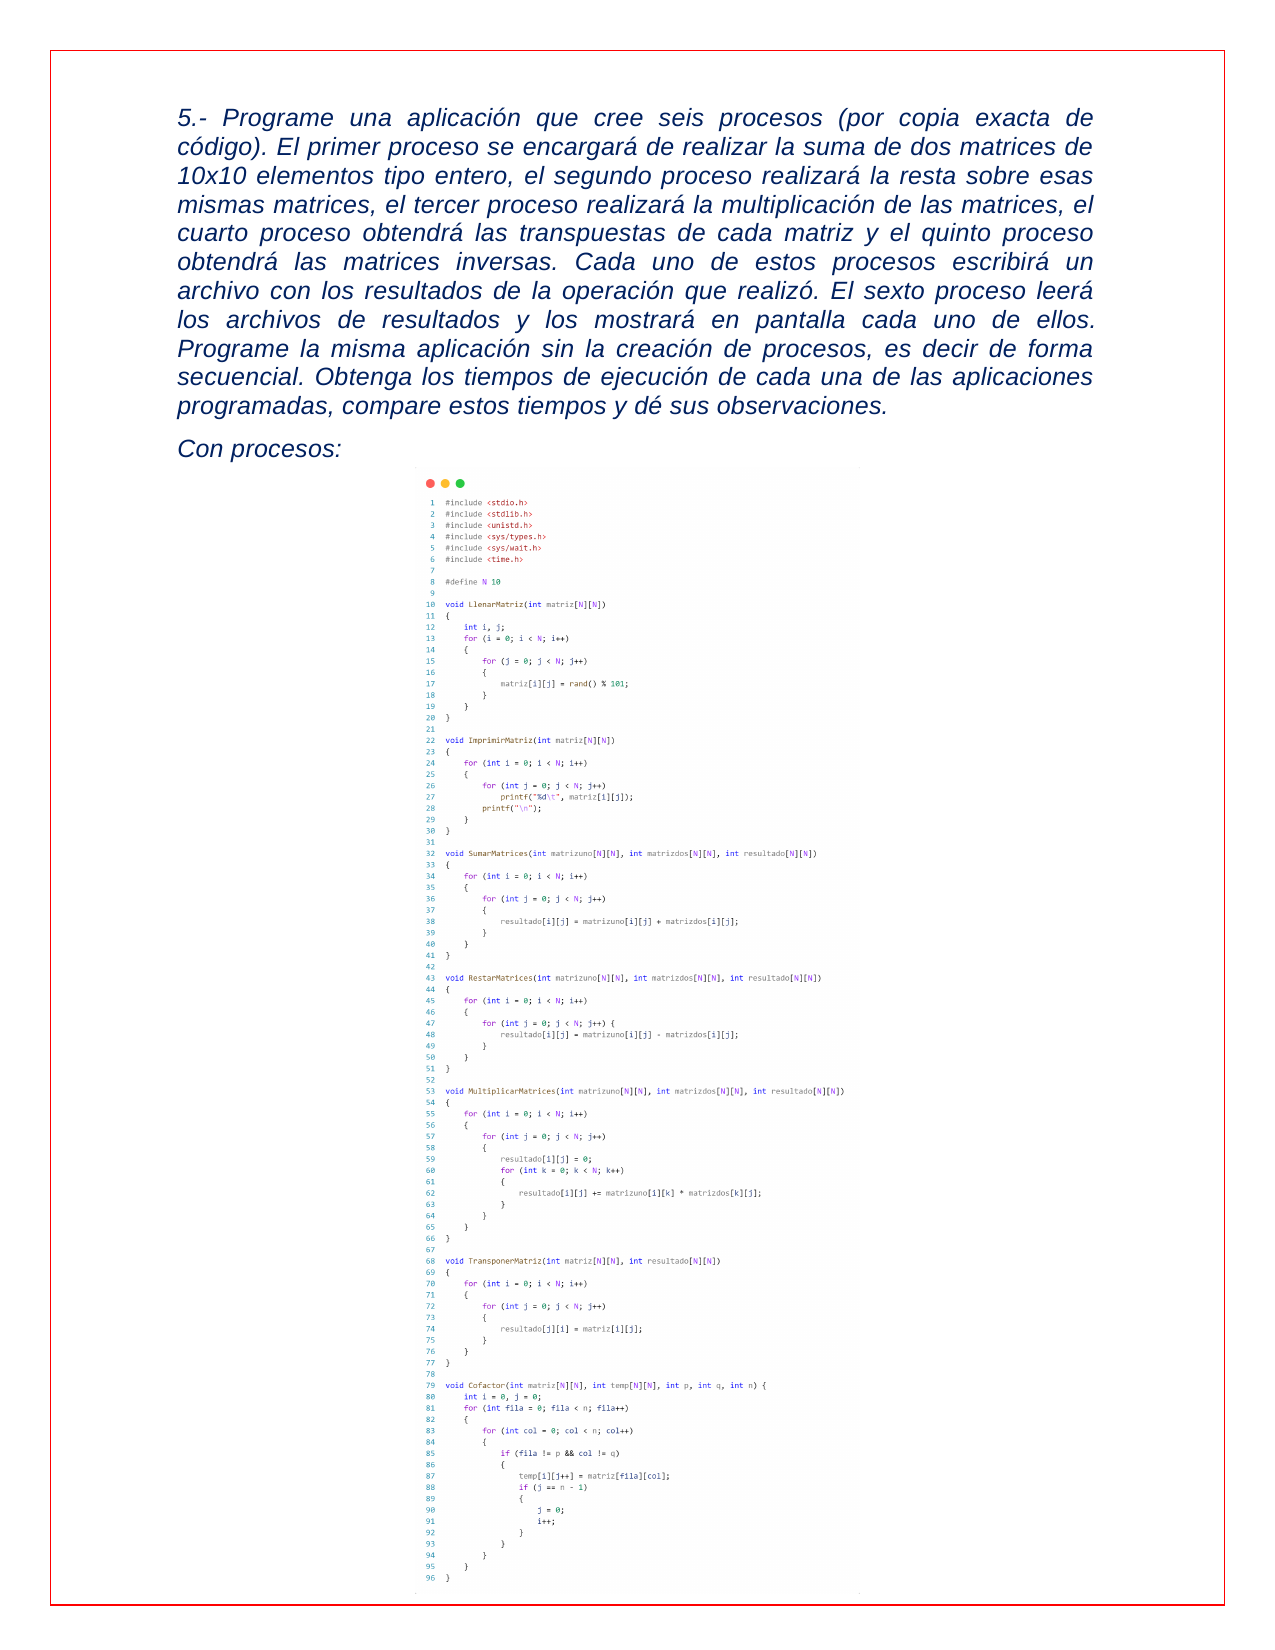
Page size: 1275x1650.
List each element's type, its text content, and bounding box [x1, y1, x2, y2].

text Con procesos: [177, 434, 1098, 463]
text 5.- Programe una aplicación que cree seis procesos (por copia exacta de código). El primer proceso se encargará de realizar la suma de dos matrices de 10x10 elementos tipo entero, el segundo proceso realizará la resta sobre esas mismas matrices, el tercer proceso realizará la multiplicación de las matrices, el cuarto proceso obtendrá las transpuestas de cada matriz y el quinto proceso obtendrá las matrices inversas. Cada uno de estos procesos escribirá un archivo con los resultados de la operación que realizó. El sexto proceso leerá los archivos de resultados y los mostrará en pantalla cada uno de ellos. Programe la misma aplicación sin la creación de procesos, es decir de forma secuencial. Obtenga los tiempos de ejecución de cada una de las aplicaciones programadas, compare estos tiempos y dé sus observaciones. [177, 103, 1098, 420]
picture [415, 467, 860, 1594]
